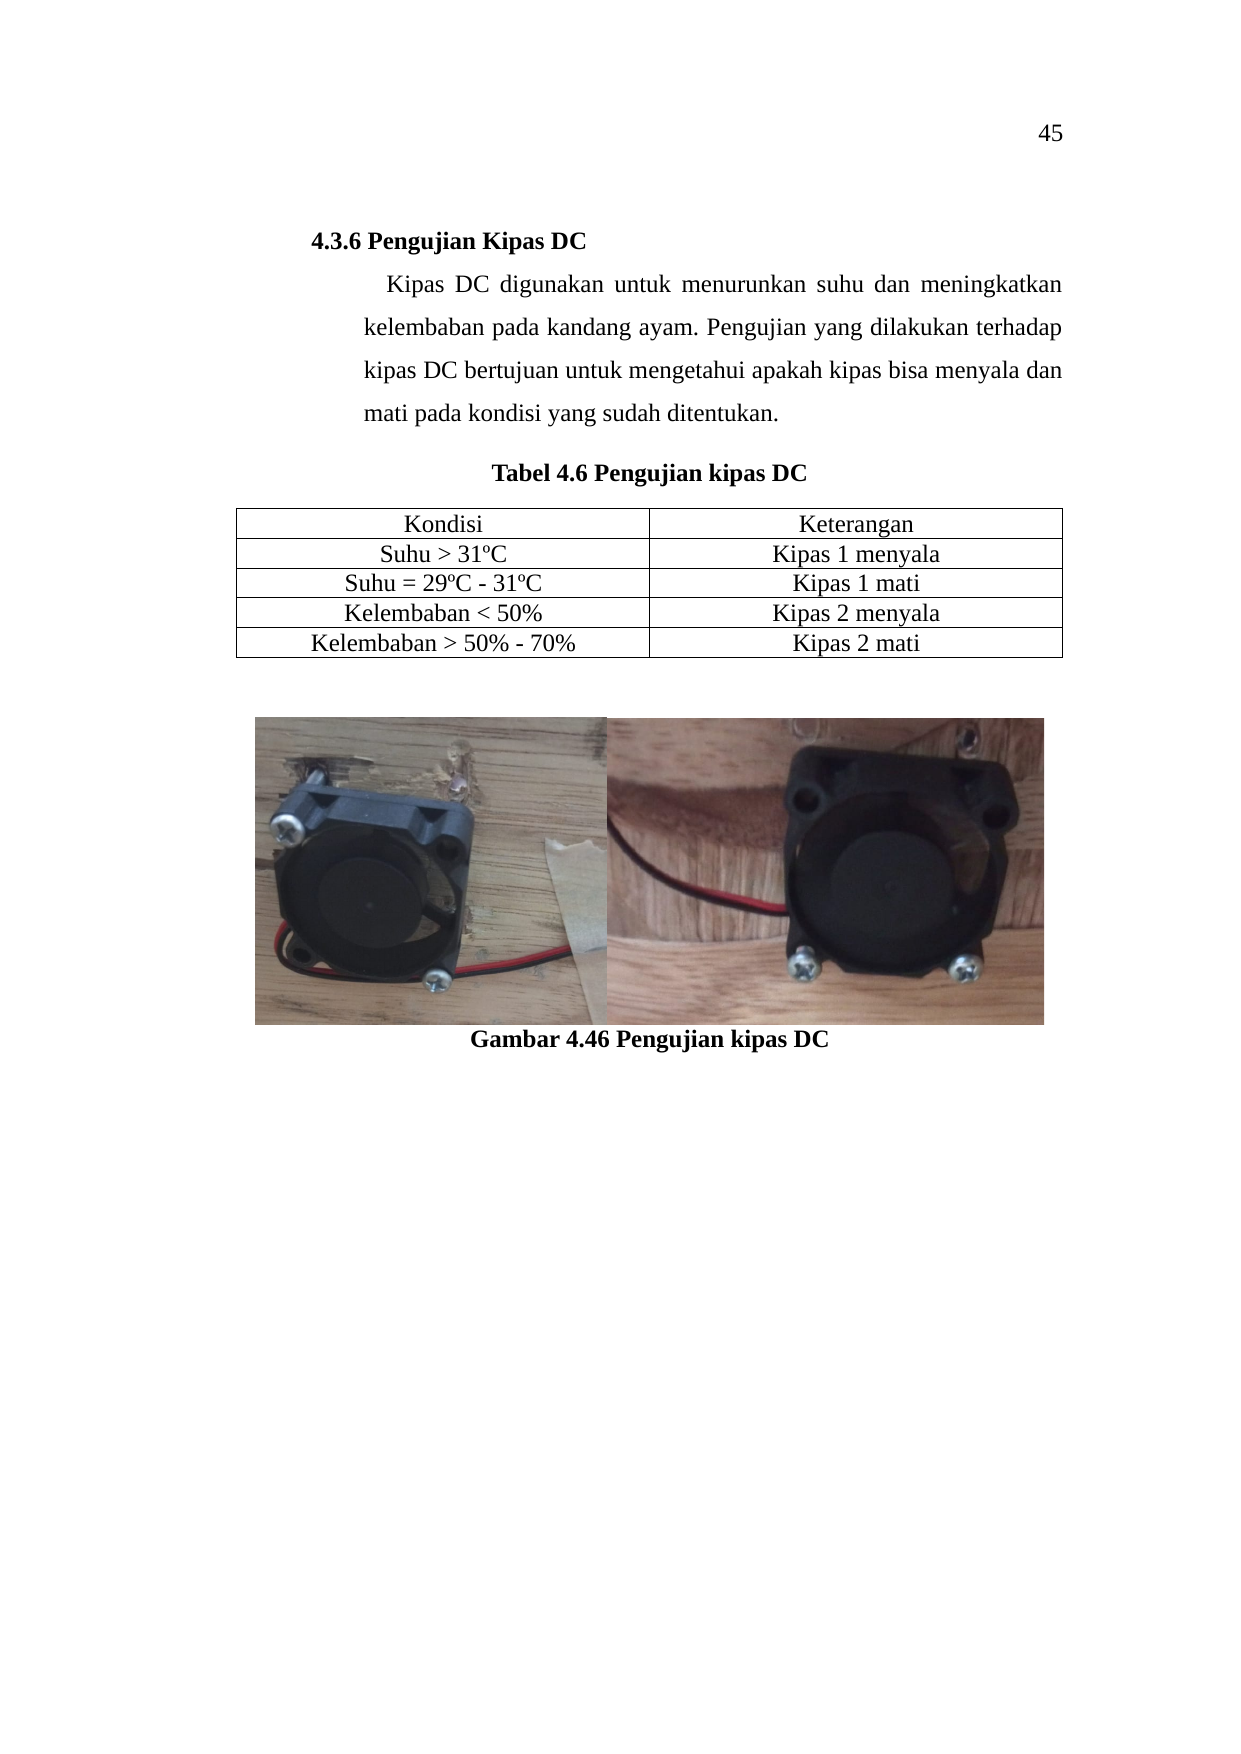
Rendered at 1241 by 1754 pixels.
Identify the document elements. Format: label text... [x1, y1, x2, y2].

table_header Keterangan [650, 509, 1062, 538]
table_cell Suhu > 31ºC [237, 539, 649, 567]
subtitle Pengujian Kipas DC [311, 226, 1063, 255]
table_cell Kipas 2 mati [650, 628, 1062, 657]
table_cell Kipas 1 menyala [650, 539, 1062, 567]
table_cell Suhu = 29ºC - 31ºC [237, 569, 649, 597]
table_header Kondisi [237, 509, 649, 538]
table_cell Kelembaban < 50% [237, 598, 649, 627]
picture [255, 717, 1045, 1025]
text Kipas DC digunakan untuk menurunkan suhu dan meningkatkan kelembaban pada kandang ayam. Pengujian yang dilakukan terhadap kipas DC bertujuan untuk mengetahui apakah kipas bisa menyala dan mati pada kondisi yang sudah ditentukan. [364, 269, 1063, 427]
table_cell Kipas 1 mati [650, 569, 1062, 597]
text Tabel 4.6 Pengujian kipas DC [236, 458, 1063, 487]
table_cell Kelembaban > 50% - 70% [237, 628, 649, 657]
table_cell Kipas 2 menyala [650, 598, 1062, 627]
